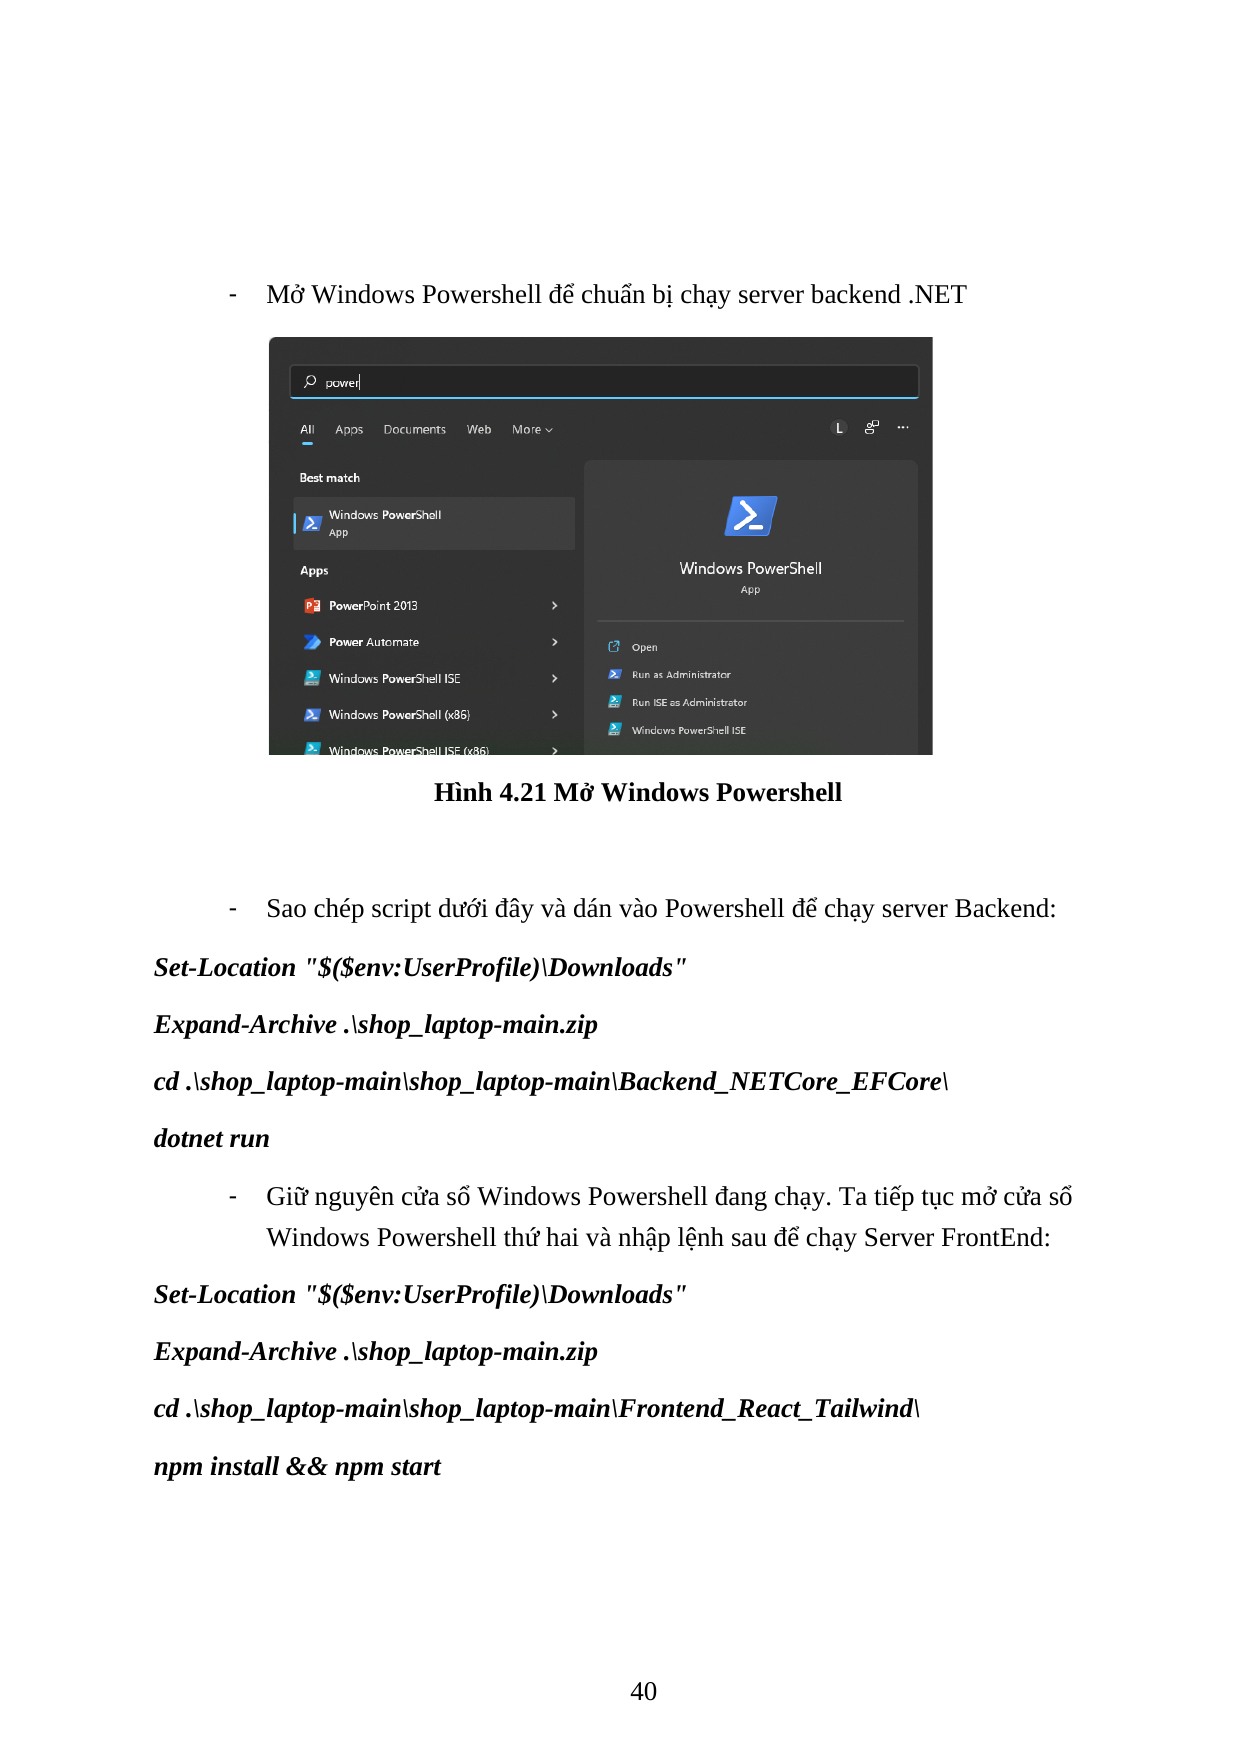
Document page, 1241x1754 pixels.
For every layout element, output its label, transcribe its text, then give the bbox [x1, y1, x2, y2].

text cd .\shop_laptop-main\shop_laptop-main\Backend_NETCore_EFCore\ [153, 1065, 1134, 1096]
text cd .\shop_laptop-main\shop_laptop-main\Frontend_React_Tailwind\ [153, 1392, 1134, 1424]
text npm install && npm start [153, 1449, 1134, 1481]
text dotnet run [153, 1122, 1134, 1153]
text Set-Location "$($env:UserProfile)\Downloads" [153, 951, 1134, 982]
text Expand-Archive .\shop_laptop-main.zip [153, 1008, 1134, 1039]
text Set-Location "$($env:UserProfile)\Downloads" [153, 1278, 1134, 1309]
list Giữ nguyên cửa sổ Windows Powershell đang chạy. Ta tiếp tục mở cửa sổ Windows Powershell thứ hai và nhập lệnh sau để chạy Server FrontEnd: [228, 1179, 1134, 1252]
picture [268, 337, 933, 755]
text Expand-Archive .\shop_laptop-main.zip [153, 1335, 1134, 1367]
list Sao chép script dưới đây và dán vào Powershell để chạy server Backend: [228, 891, 1134, 924]
list Mở Windows Powershell để chuẩn bị chạy server backend .NET [228, 278, 1134, 311]
